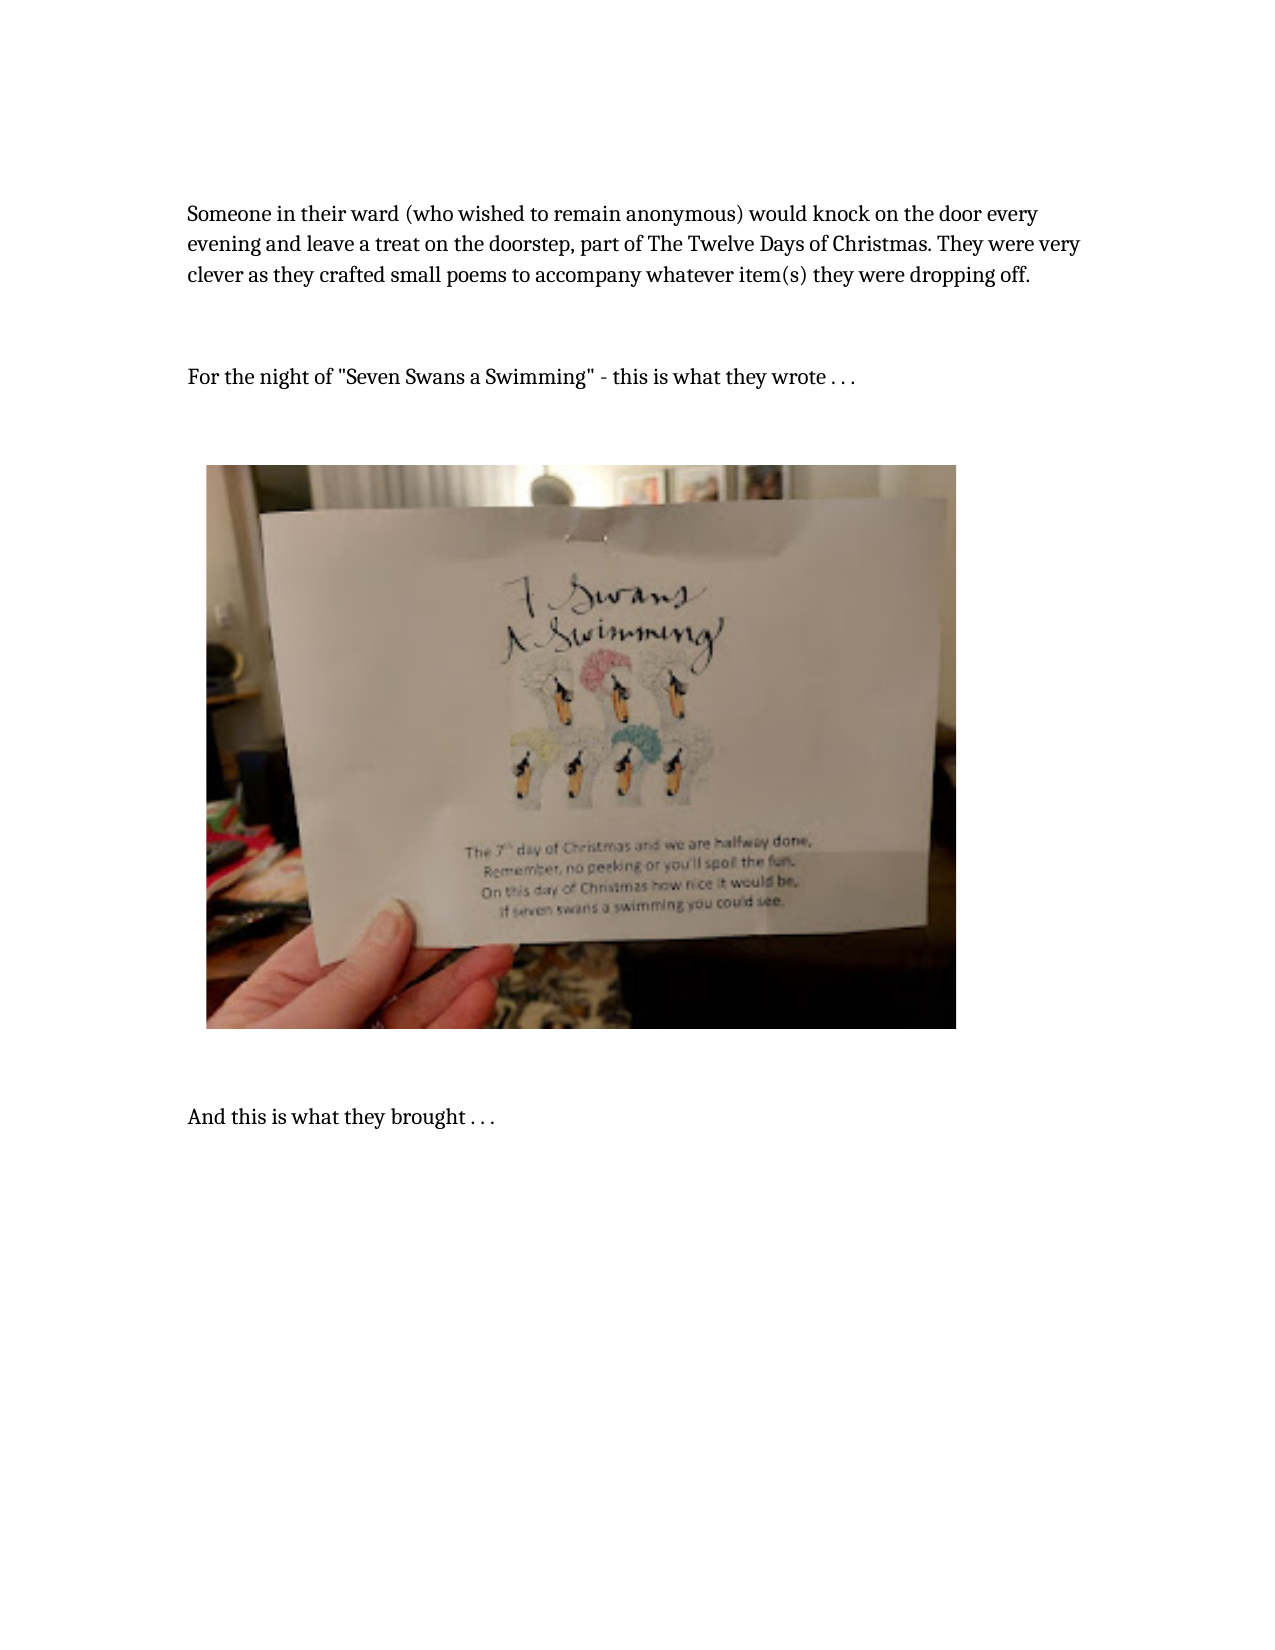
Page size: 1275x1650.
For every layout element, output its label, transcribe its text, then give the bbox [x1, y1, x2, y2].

text Someone in their ward (who wished to remain anonymous) would knock on the door every evening and leave a treat on the doorstep, part of The Twelve Days of Christmas. They were very clever as they crafted small poems to accompany whatever item(s) they were dropping off. [187, 201, 1087, 288]
text And this is what they brought . . . [187, 1104, 1087, 1130]
text For the night of "Seven Swans a Swimming" - this is what they wrote . . . [187, 363, 1087, 390]
picture [206, 465, 957, 1029]
